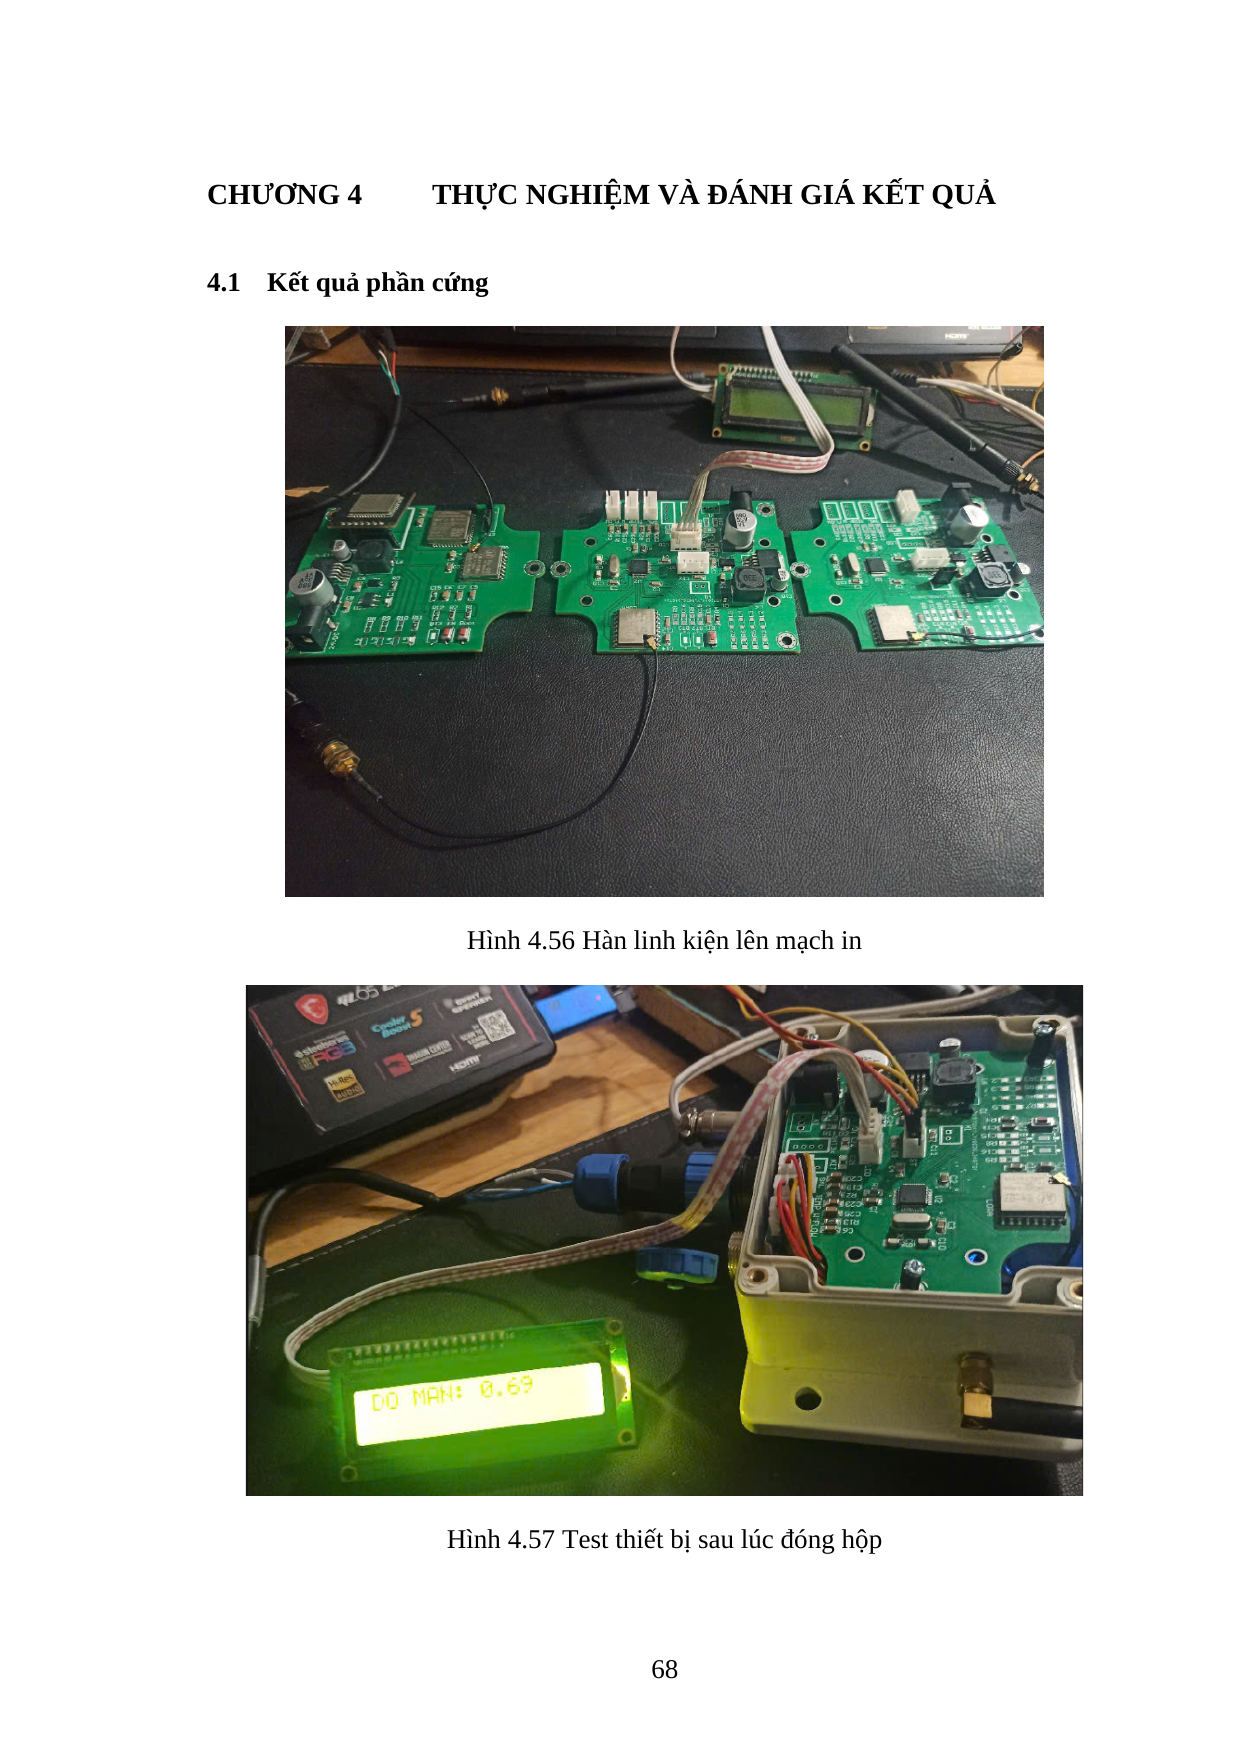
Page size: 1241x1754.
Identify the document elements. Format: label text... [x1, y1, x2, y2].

picture [245, 985, 1084, 1496]
picture [285, 326, 1044, 897]
subtitle Kết quả phần cứng [207, 266, 1122, 297]
subtitle THỰC NGHIỆM VÀ ĐÁNH GIÁ KẾT QUẢ [207, 177, 1122, 211]
